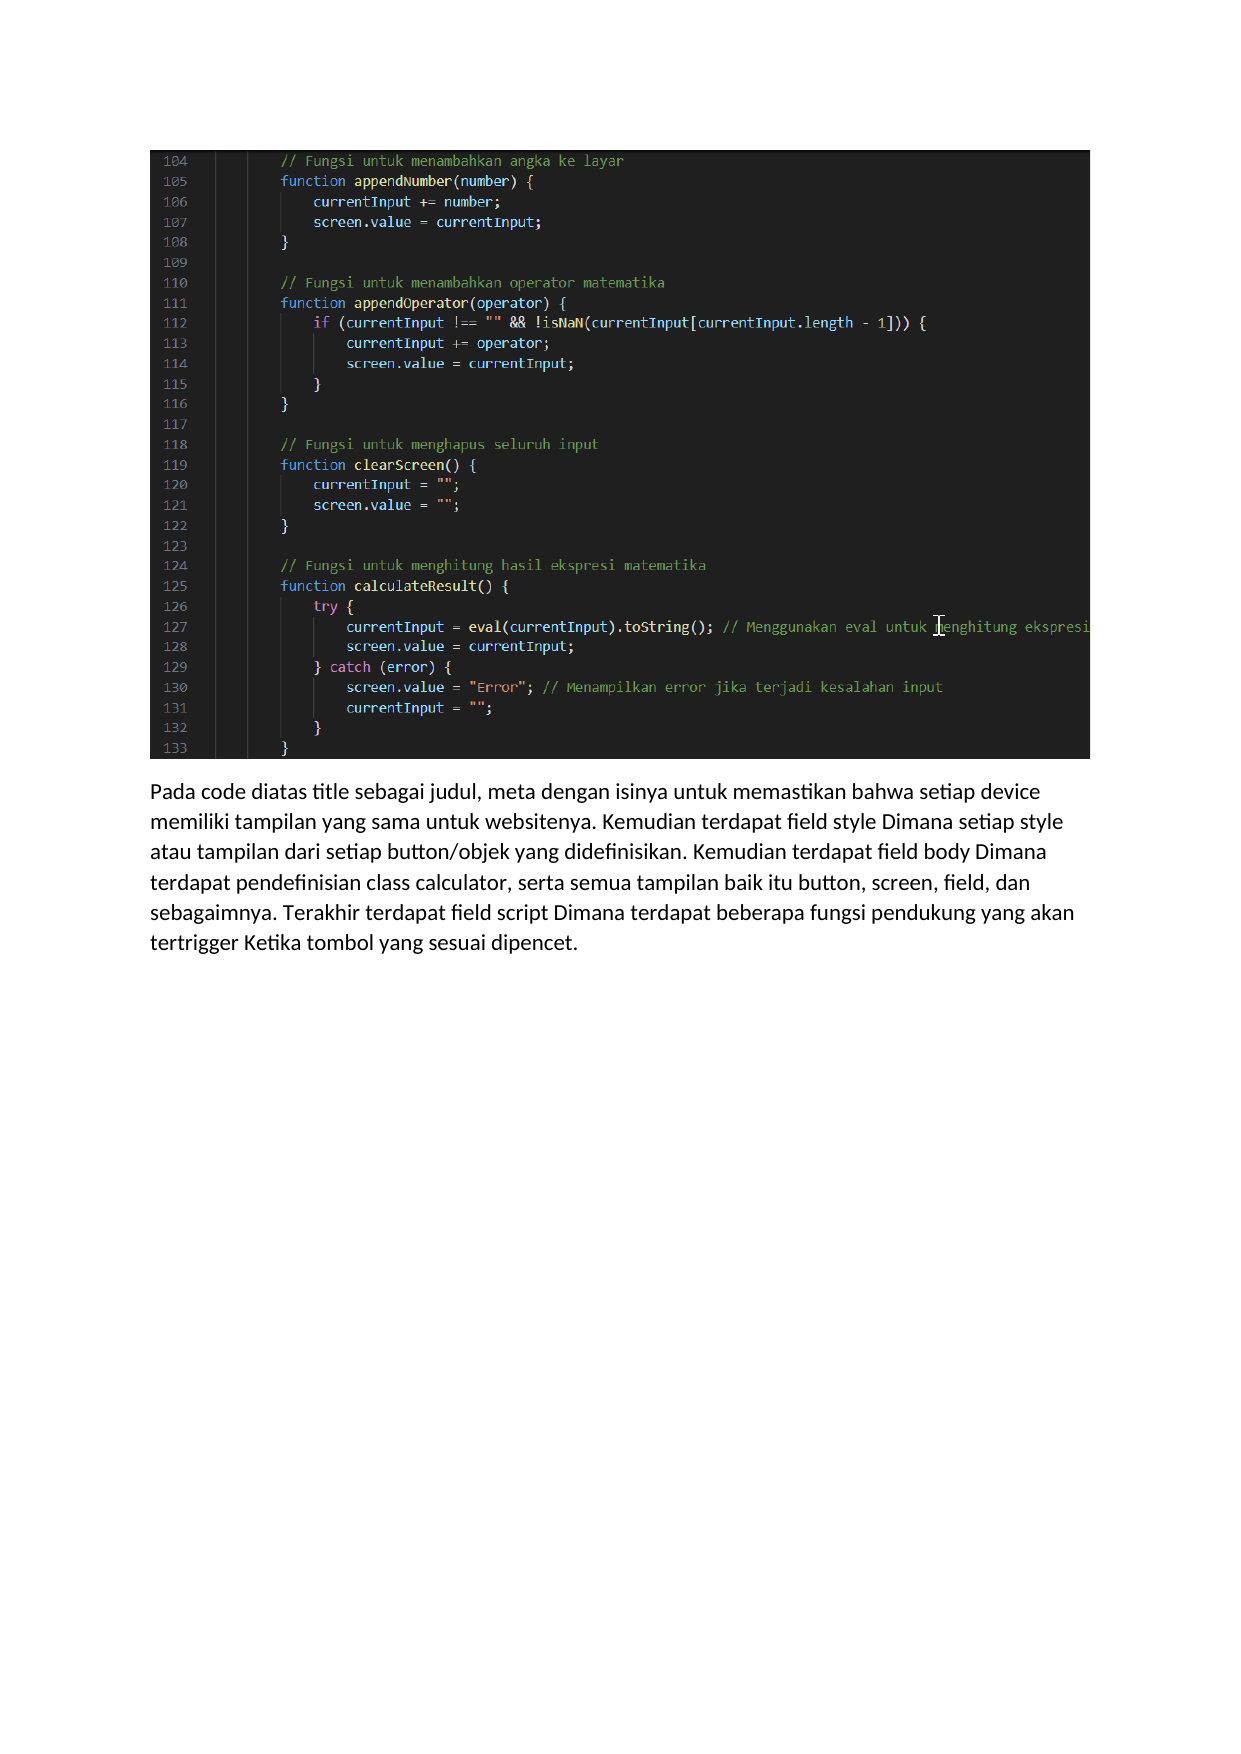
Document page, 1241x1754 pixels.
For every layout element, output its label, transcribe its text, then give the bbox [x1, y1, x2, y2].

picture [150, 150, 1091, 759]
text Pada code diatas title sebagai judul, meta dengan isinya untuk memastikan bahwa setiap device memiliki tampilan yang sama untuk websitenya. Kemudian terdapat field style Dimana setiap style atau tampilan dari setiap button/objek yang didefinisikan. Kemudian terdapat field body Dimana terdapat pendefinisian class calculator, serta semua tampilan baik itu button, screen, field, dan sebagaimnya. Terakhir terdapat field script Dimana terdapat beberapa fungsi pendukung yang akan tertrigger Ketika tombol yang sesuai dipencet. [150, 777, 1090, 956]
